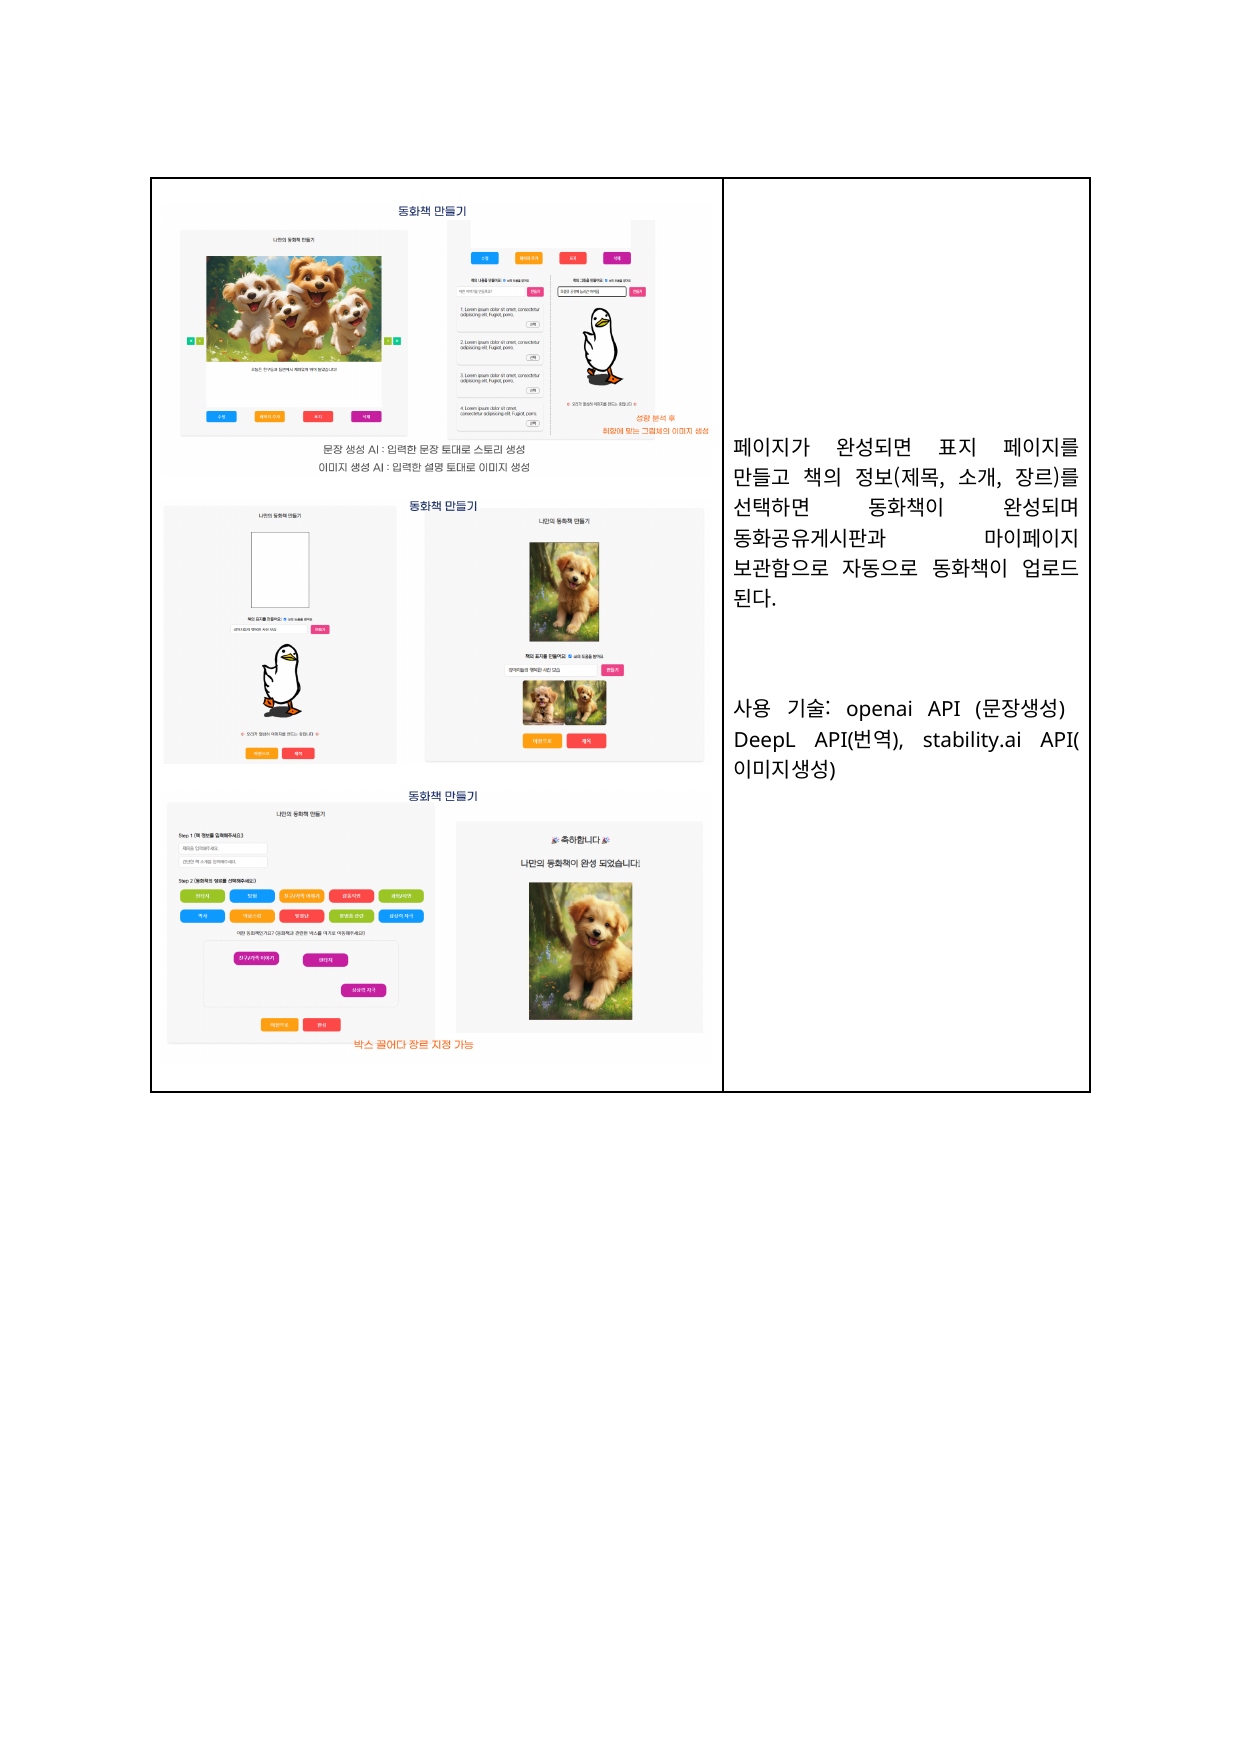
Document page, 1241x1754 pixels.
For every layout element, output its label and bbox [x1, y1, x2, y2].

table_cell [724, 179, 1089, 1091]
table_cell [152, 179, 722, 1091]
picture [161, 204, 713, 476]
picture [161, 500, 713, 764]
picture [161, 788, 713, 1066]
